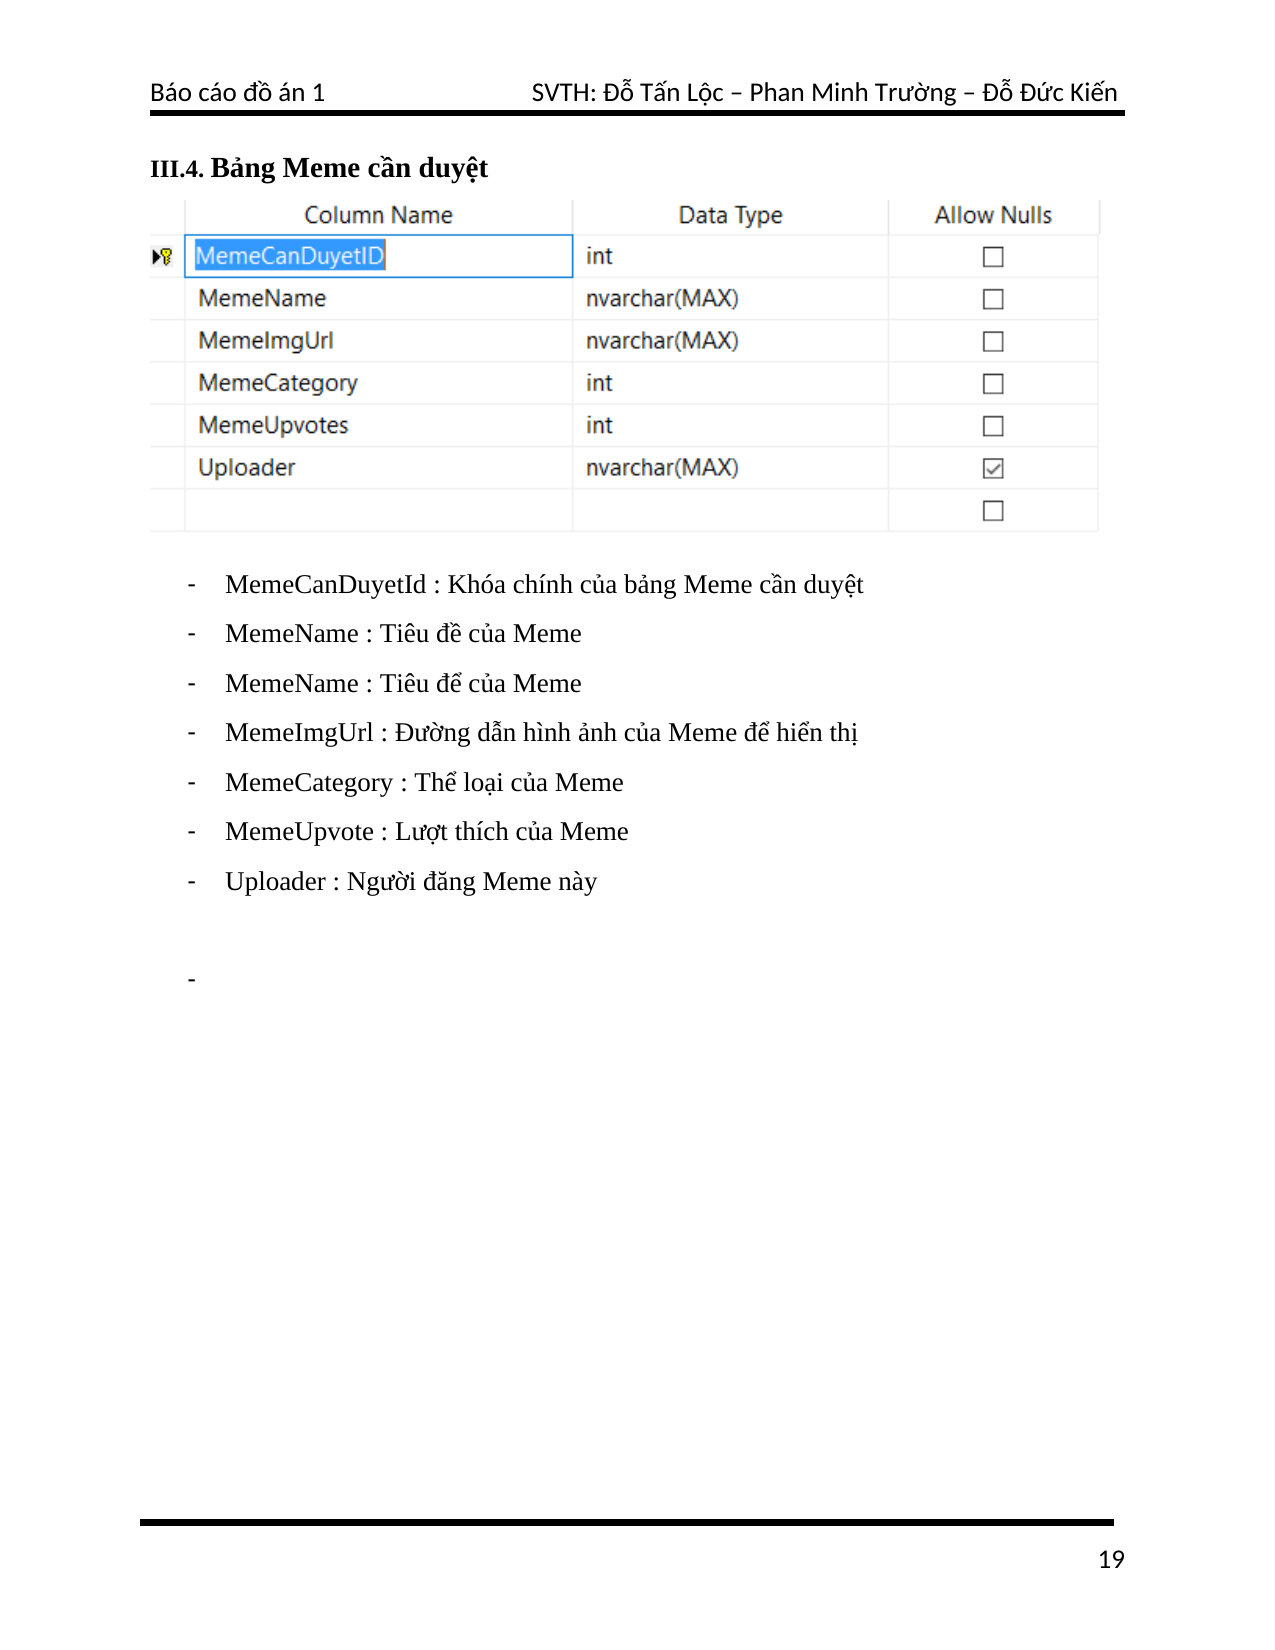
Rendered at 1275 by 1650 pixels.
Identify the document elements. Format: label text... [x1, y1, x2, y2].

list MemeCanDuyetId : Khóa chính của bảng Meme cần duyệt [187, 567, 1125, 600]
list Uploader : Người đăng Meme này [187, 864, 1125, 897]
list MemeImgUrl : Đường dẫn hình ảnh của Meme để hiển thị [187, 715, 1125, 748]
list MemeUpvote : Lượt thích của Meme [187, 814, 1125, 847]
subtitle Bảng Meme cần duyệt [150, 150, 1125, 183]
picture [150, 200, 1121, 551]
list MemeCategory : Thể loại của Meme [187, 765, 1125, 798]
list MemeName : Tiêu để của Meme [187, 666, 1125, 699]
list MemeName : Tiêu đề của Meme [187, 616, 1125, 649]
